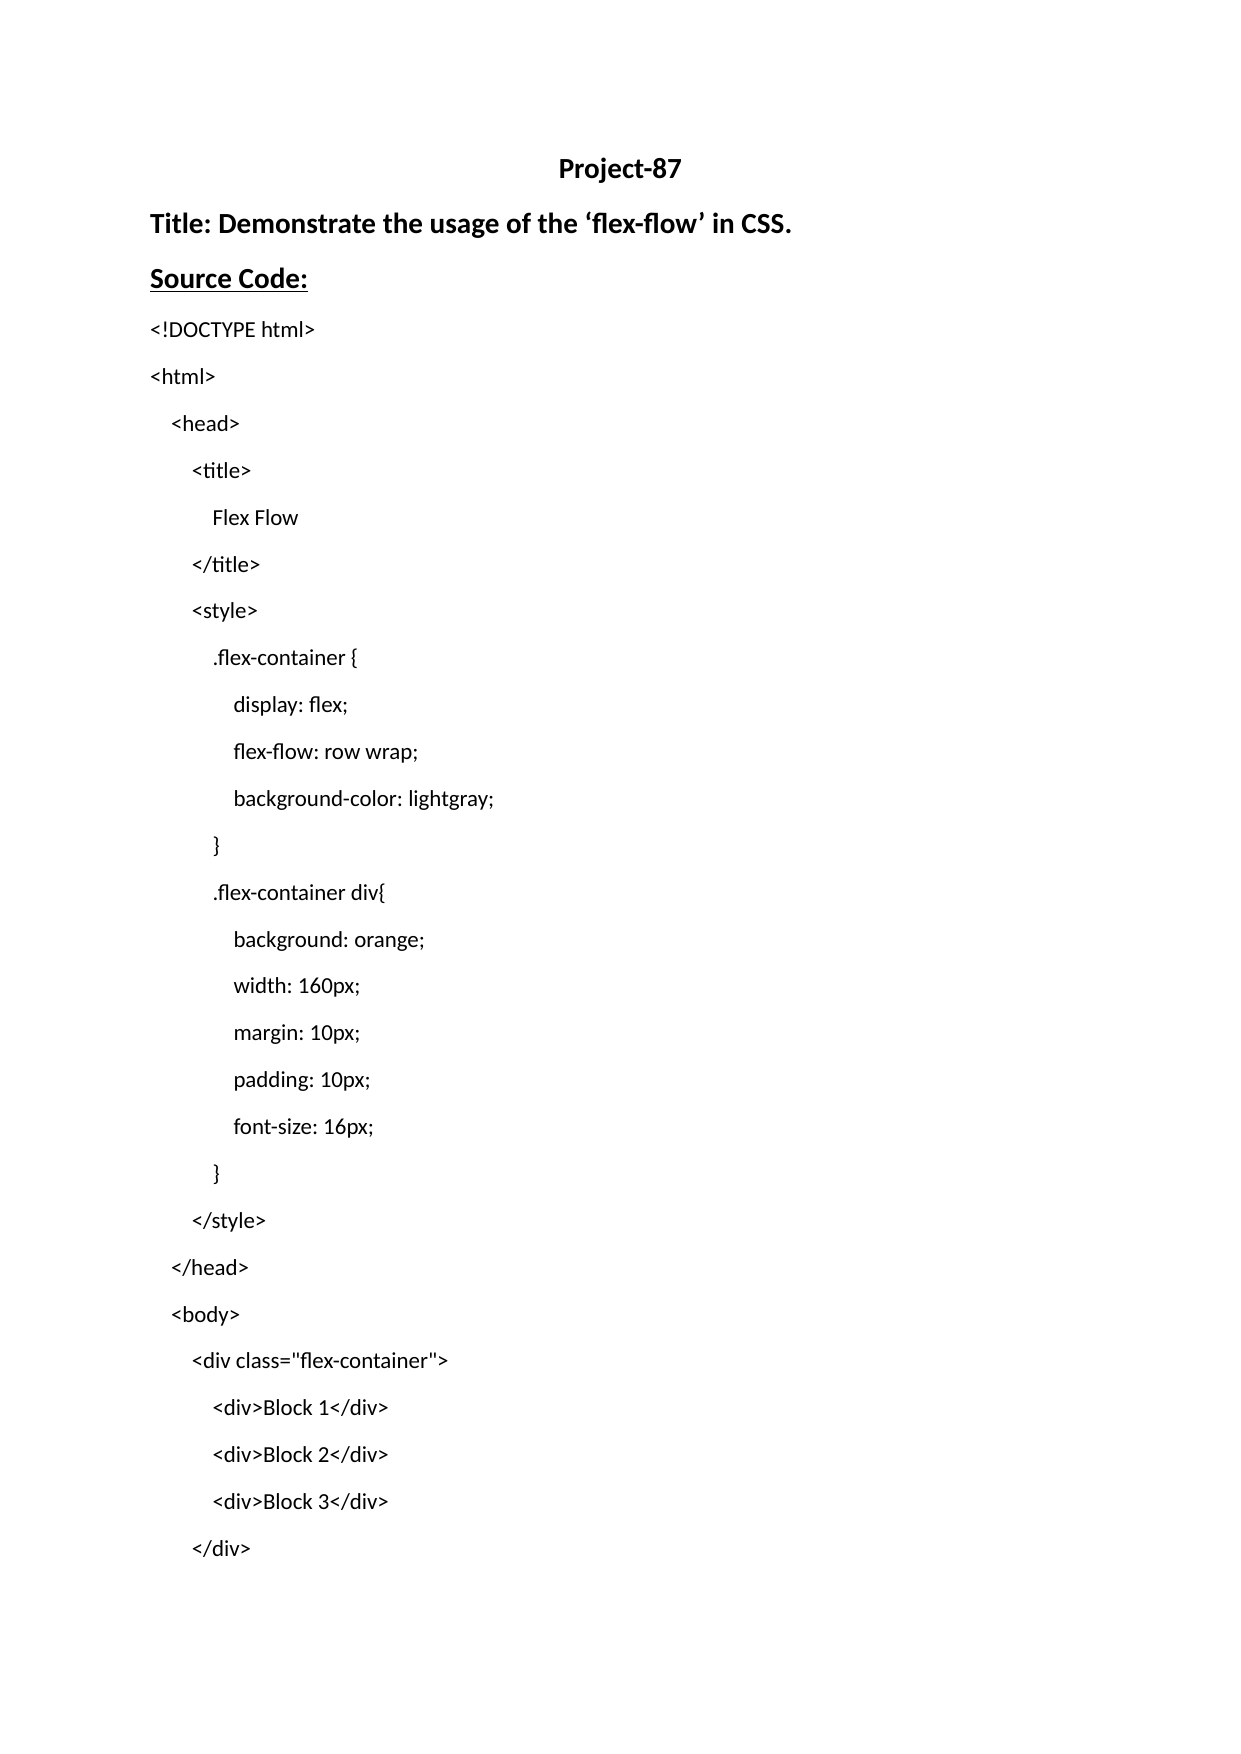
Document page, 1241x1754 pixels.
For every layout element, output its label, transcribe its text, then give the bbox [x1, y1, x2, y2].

text </div> [150, 1534, 1090, 1562]
text margin: 10px; [150, 1018, 1090, 1046]
text <body> [150, 1300, 1090, 1328]
text </head> [150, 1253, 1090, 1281]
text } [150, 1159, 1090, 1187]
text </style> [150, 1206, 1090, 1234]
text <html> [150, 362, 1090, 390]
text <head> [150, 409, 1090, 437]
text Title: Demonstrate the usage of the ‘flex-flow’ in CSS. [150, 205, 1090, 241]
text display: flex; [150, 690, 1090, 718]
text <title> [150, 456, 1090, 484]
text <div>Block 1</div> [150, 1393, 1090, 1421]
text background-color: lightgray; [150, 784, 1090, 812]
text <!DOCTYPE html> [150, 315, 1090, 343]
text .flex-container { [150, 643, 1090, 671]
text Flex Flow [150, 503, 1090, 531]
text <div>Block 3</div> [150, 1487, 1090, 1515]
text background: orange; [150, 925, 1090, 953]
text width: 160px; [150, 972, 1090, 999]
text <div>Block 2</div> [150, 1440, 1090, 1468]
text } [150, 831, 1090, 859]
text <style> [150, 597, 1090, 624]
text .flex-container div{ [150, 878, 1090, 906]
text <div class="flex-container"> [150, 1347, 1090, 1374]
text Source Code: [150, 260, 1090, 296]
text Project-87 [150, 150, 1090, 186]
text padding: 10px; [150, 1065, 1090, 1093]
text font-size: 16px; [150, 1112, 1090, 1140]
text flex-flow: row wrap; [150, 737, 1090, 765]
text </title> [150, 550, 1090, 578]
